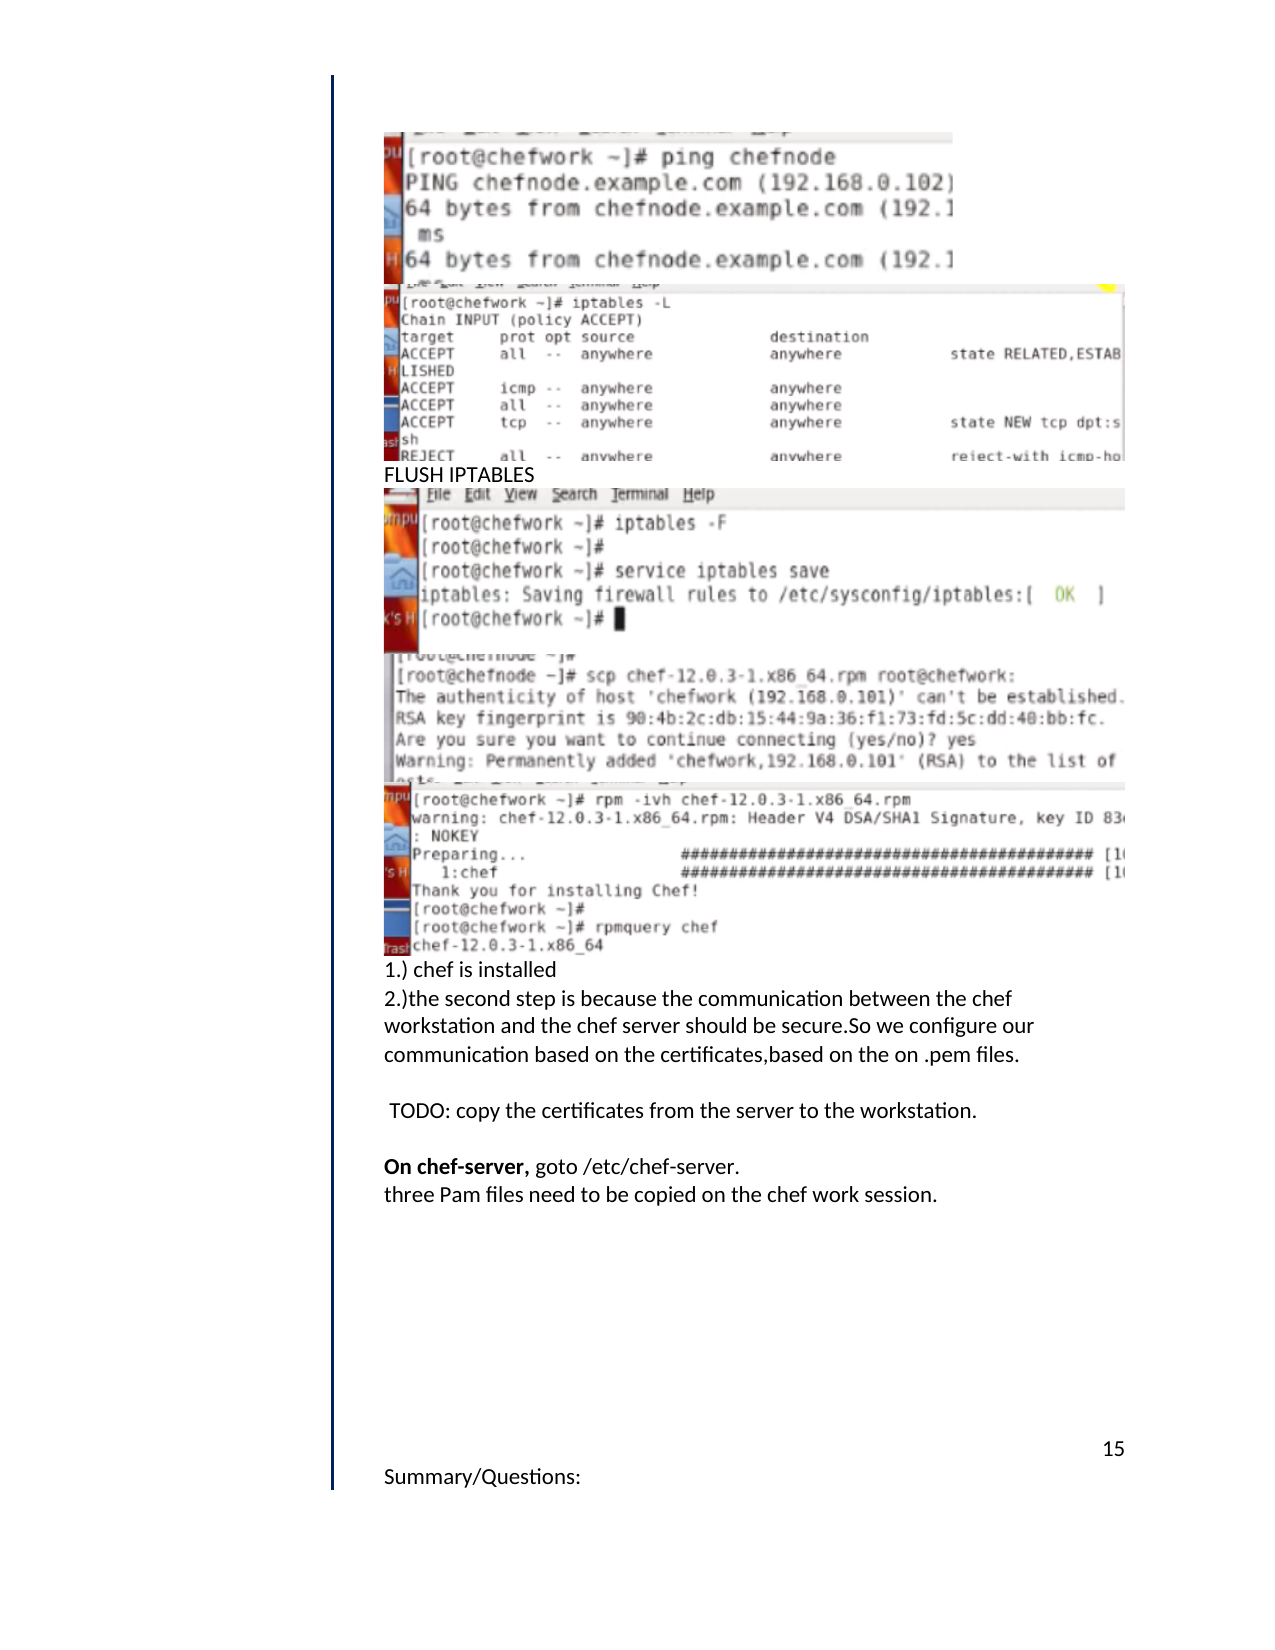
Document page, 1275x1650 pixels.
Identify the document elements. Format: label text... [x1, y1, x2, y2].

text On chef-server, goto /etc/chef-server. [384, 1152, 1125, 1180]
text three Pam files need to be copied on the chef work session. [384, 1180, 1125, 1208]
picture [383, 132, 1125, 461]
text FLUSH IPTABLES [384, 461, 1125, 488]
text 1.) chef is installed [384, 956, 1125, 984]
picture [383, 488, 1125, 956]
text 2.)the second step is because the communication between the chef workstation and the chef server should be secure.So we configure our communication based on the certificates,based on the on .pem files. [384, 984, 1125, 1068]
text TODO: copy the certificates from the server to the workstation. [384, 1096, 1125, 1124]
